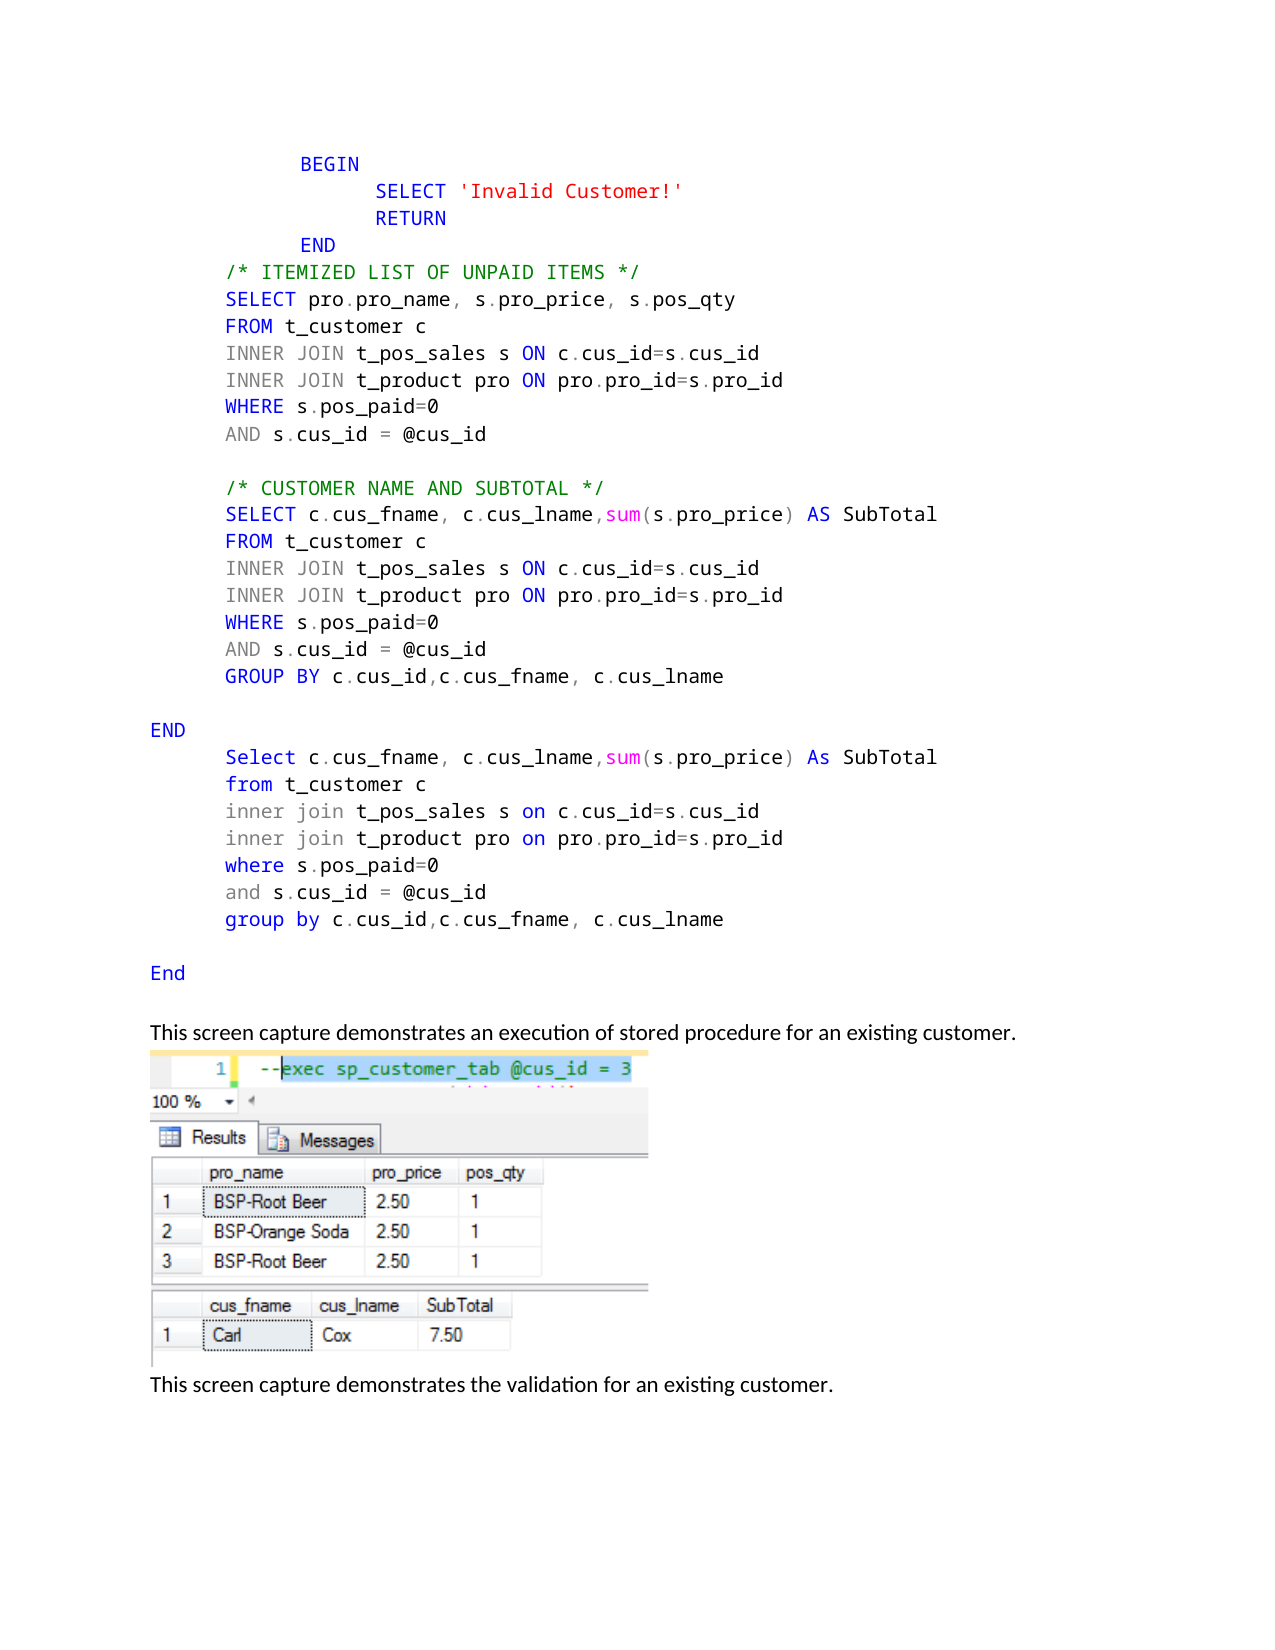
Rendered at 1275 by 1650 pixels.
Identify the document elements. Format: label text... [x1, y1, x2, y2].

text This screen capture demonstrates the validation for an existing customer. [150, 1371, 1125, 1398]
text END [150, 717, 1125, 743]
text WHERE s.pos_paid=0 [150, 393, 1125, 420]
picture [150, 1050, 649, 1367]
text /* ITEMIZED LIST OF UNPAID ITEMS */ [150, 258, 1125, 285]
text BEGIN [150, 150, 1125, 177]
text AND s.cus_id = @cus_id [150, 420, 1125, 447]
text inner join t_product pro on pro.pro_id=s.pro_id [150, 824, 1125, 851]
text INNER JOIN t_product pro ON pro.pro_id=s.pro_id [150, 366, 1125, 393]
text where s.pos_paid=0 [150, 851, 1125, 878]
text from t_customer c [150, 771, 1125, 797]
text This screen capture demonstrates an execution of stored procedure for an existing customer. [150, 1018, 1125, 1047]
text SELECT 'Invalid Customer!' [150, 177, 1125, 204]
text and s.cus_id = @cus_id [150, 878, 1125, 905]
text AND s.cus_id = @cus_id [150, 636, 1125, 663]
text SELECT pro.pro_name, s.pro_price, s.pos_qty [150, 285, 1125, 312]
text GROUP BY c.cus_id,c.cus_fname, c.cus_lname [150, 663, 1125, 689]
text group by c.cus_id,c.cus_fname, c.cus_lname [150, 905, 1125, 932]
text SELECT c.cus_fname, c.cus_lname,sum(s.pro_price) AS SubTotal [150, 501, 1125, 528]
text RETURN [150, 204, 1125, 231]
text /* CUSTOMER NAME AND SUBTOTAL */ [150, 474, 1125, 501]
text INNER JOIN t_pos_sales s ON c.cus_id=s.cus_id [150, 339, 1125, 366]
text END [150, 231, 1125, 258]
text FROM t_customer c [150, 528, 1125, 555]
text End [150, 959, 1125, 986]
text FROM t_customer c [150, 312, 1125, 339]
text Select c.cus_fname, c.cus_lname,sum(s.pro_price) As SubTotal [150, 743, 1125, 771]
text WHERE s.pos_paid=0 [150, 609, 1125, 636]
text inner join t_pos_sales s on c.cus_id=s.cus_id [150, 797, 1125, 824]
text INNER JOIN t_pos_sales s ON c.cus_id=s.cus_id [150, 555, 1125, 582]
text INNER JOIN t_product pro ON pro.pro_id=s.pro_id [150, 582, 1125, 609]
